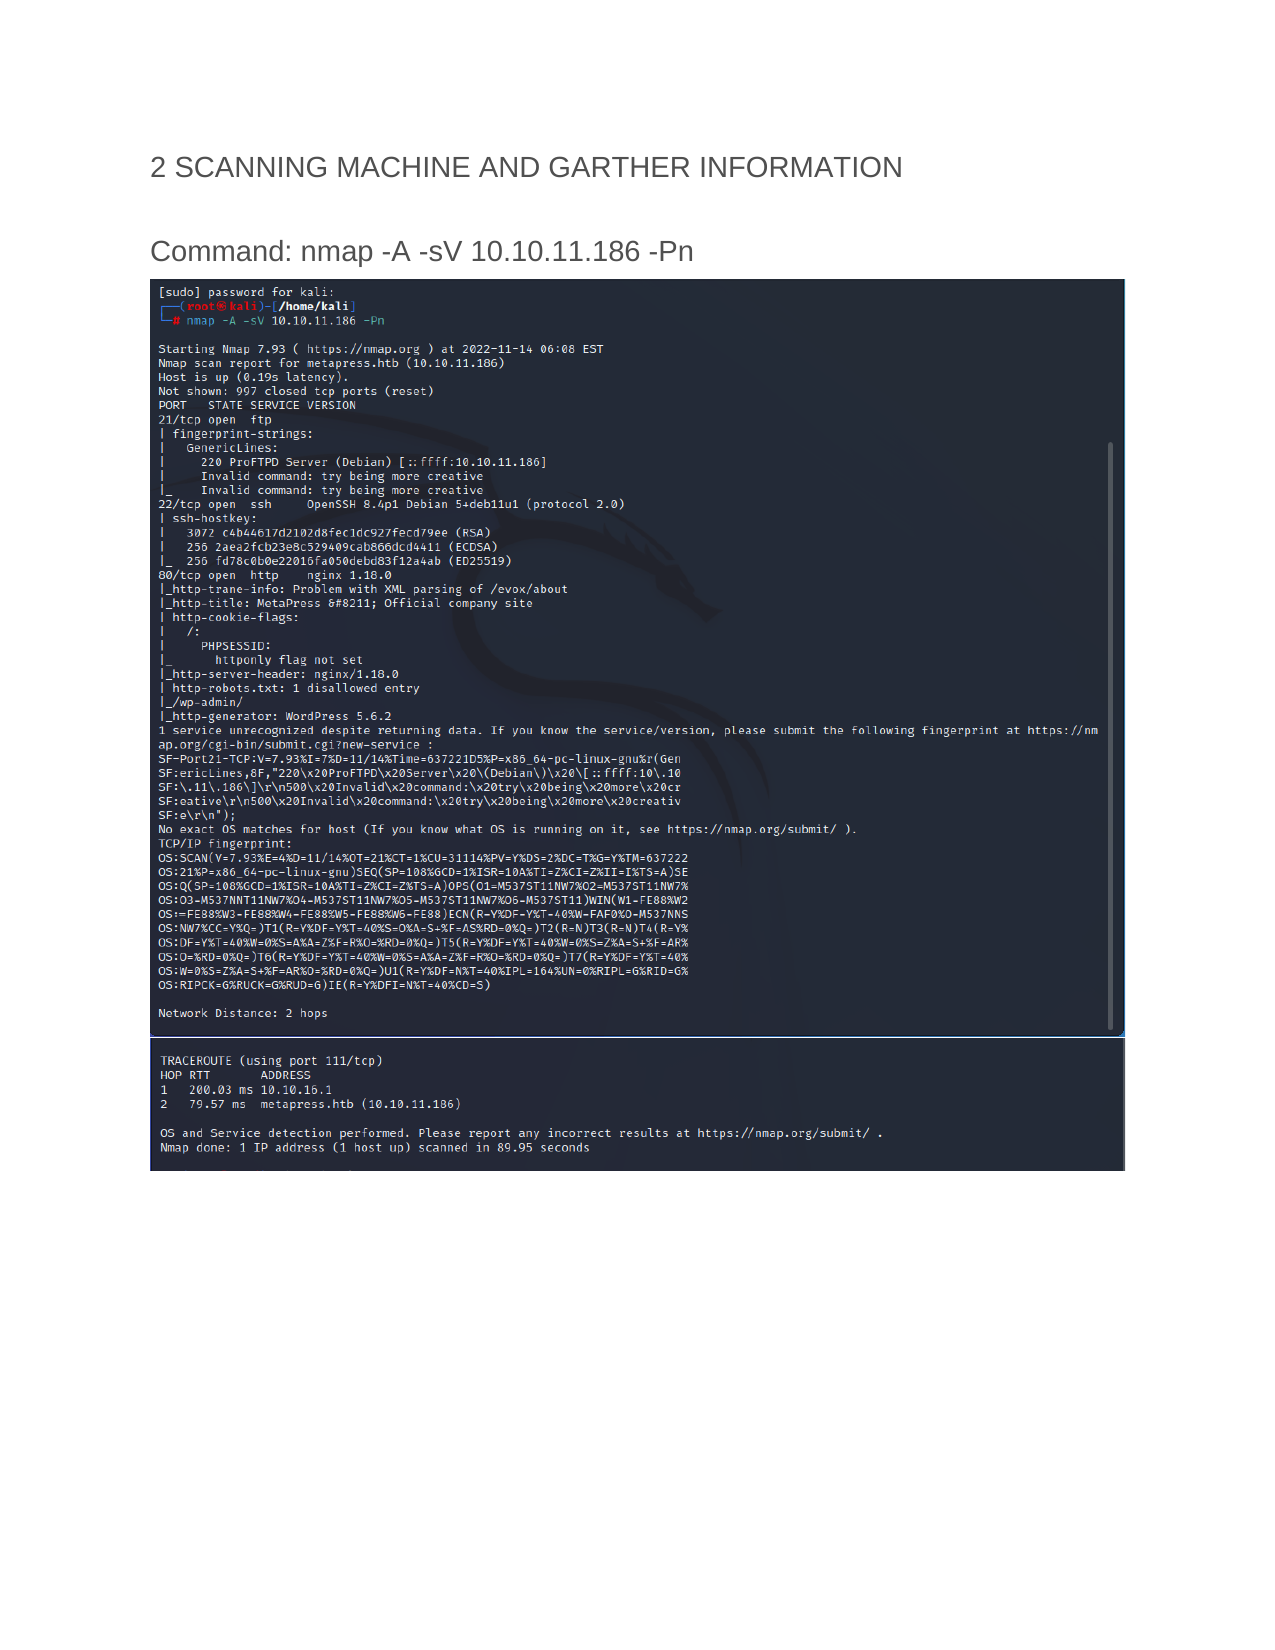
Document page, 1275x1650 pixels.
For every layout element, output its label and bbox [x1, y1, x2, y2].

picture [150, 1038, 1125, 1171]
picture [150, 279, 1125, 1037]
